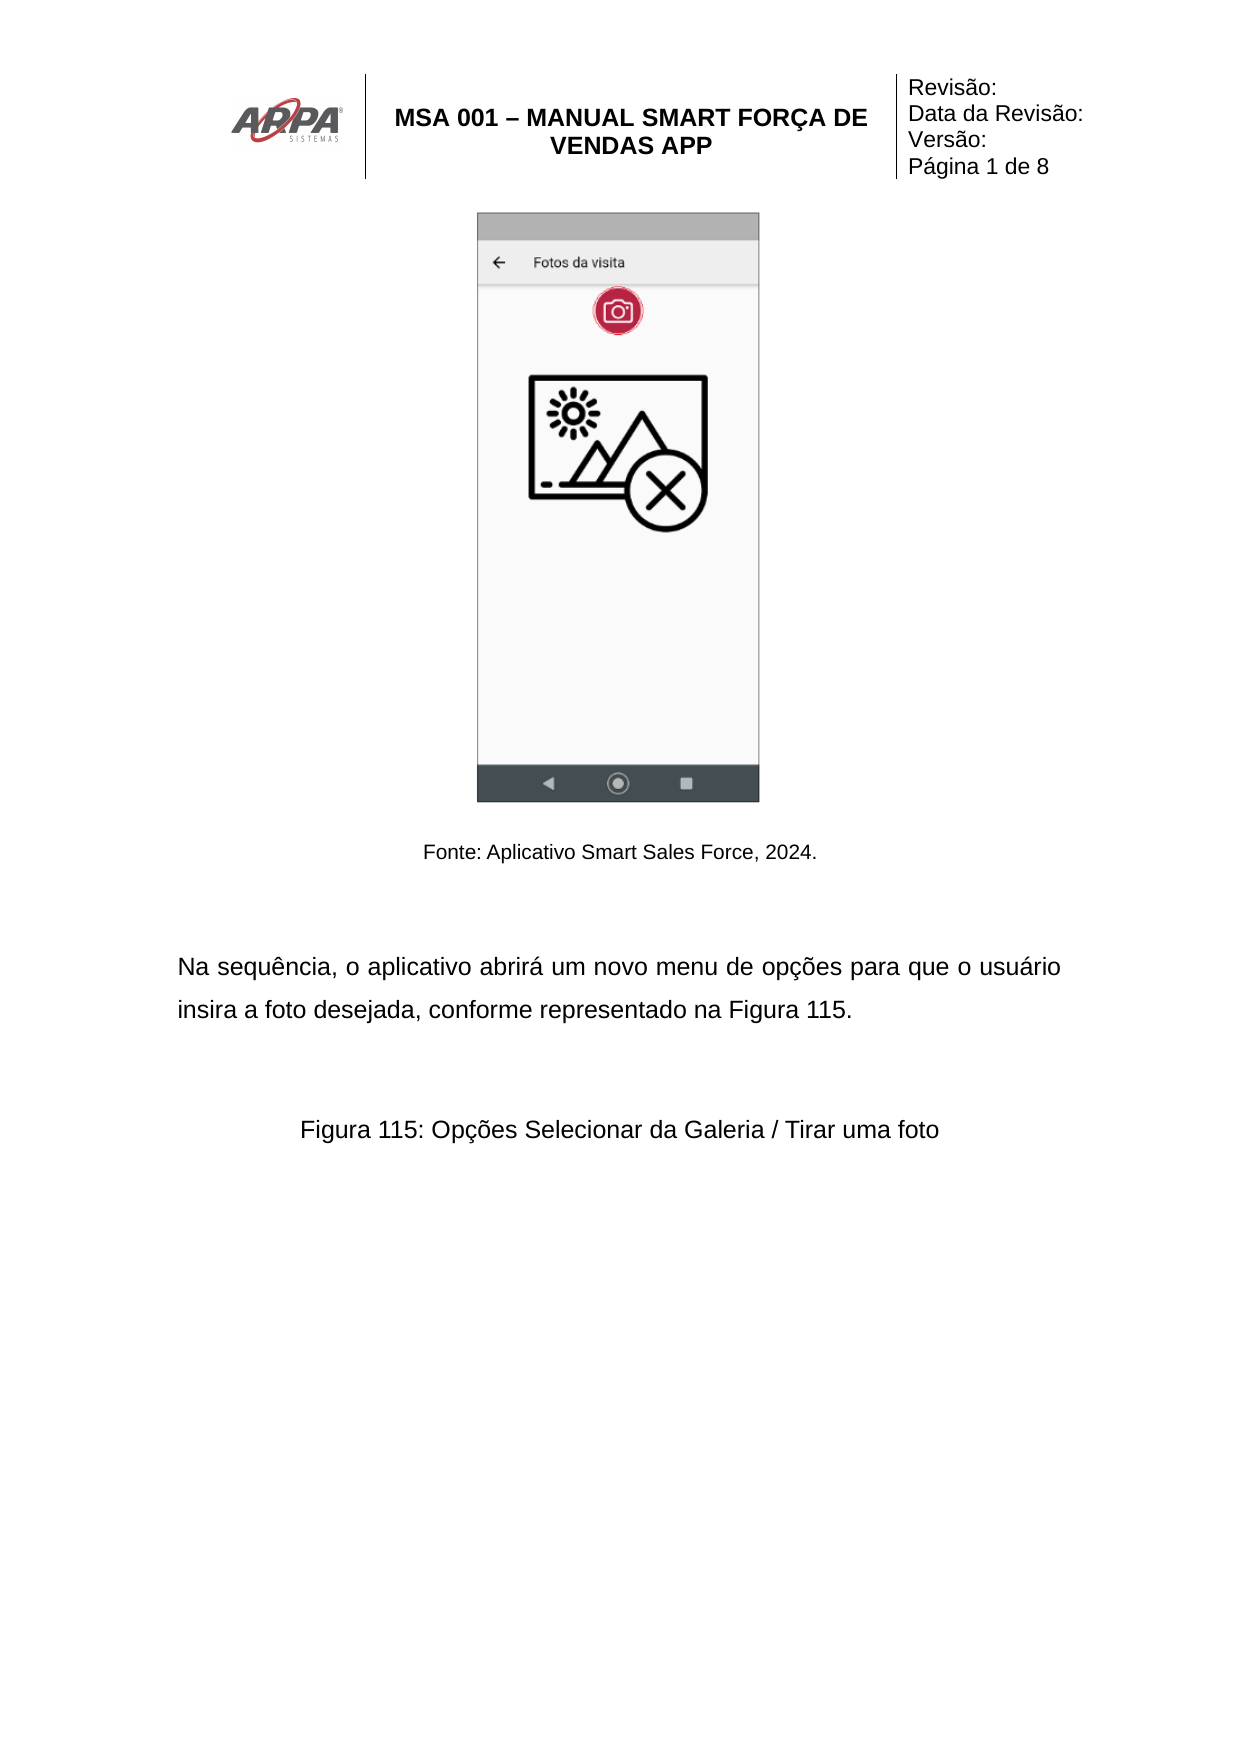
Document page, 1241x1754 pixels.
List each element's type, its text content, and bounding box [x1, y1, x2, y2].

picture [231, 98, 343, 147]
text Na sequência, o aplicativo abrirá um novo menu de opções para que o usuário insira a foto desejada, conforme representado na Figura 115. [177, 952, 1063, 1024]
text Figura 115: Opções Selecionar da Galeria / Tirar uma foto [177, 1115, 1063, 1143]
picture [467, 207, 774, 809]
text Fonte: Aplicativo Smart Sales Force, 2024. [177, 839, 1063, 863]
